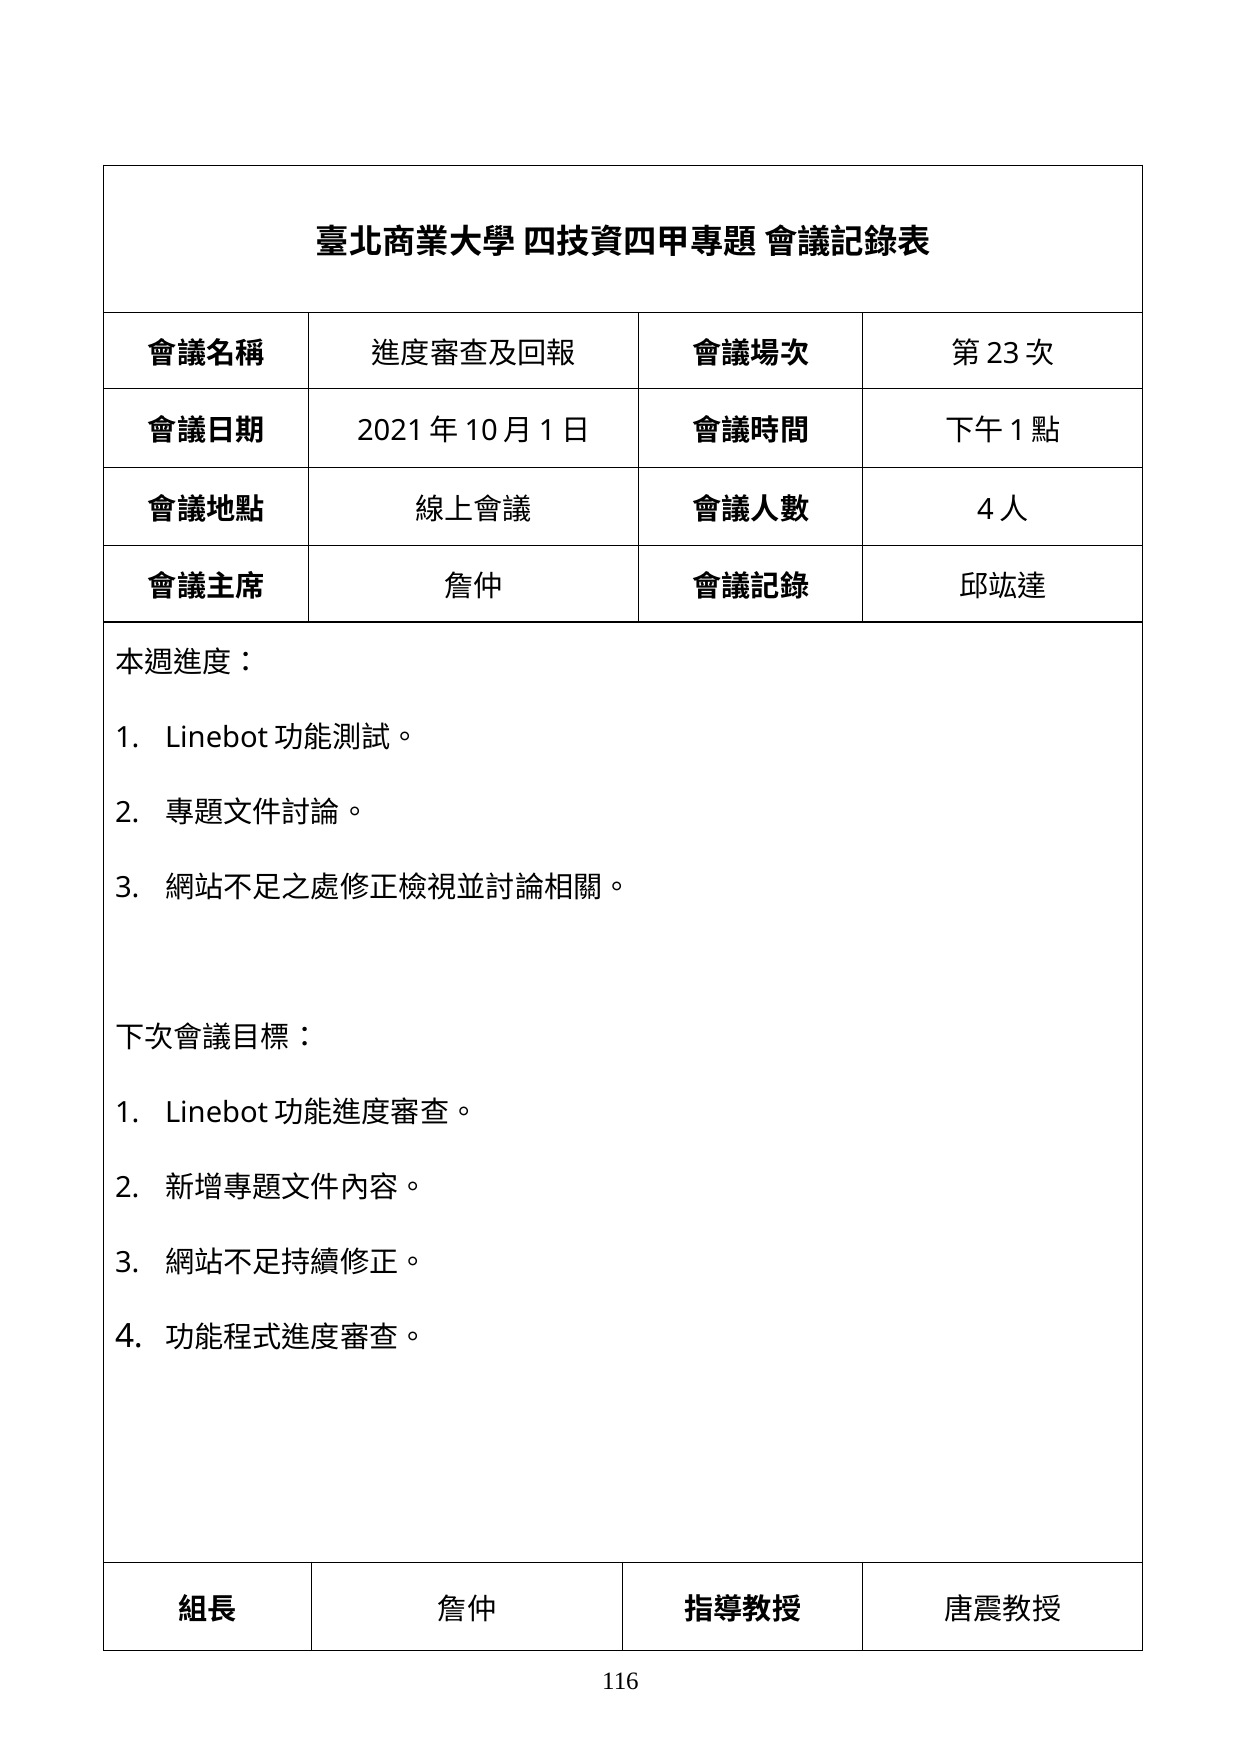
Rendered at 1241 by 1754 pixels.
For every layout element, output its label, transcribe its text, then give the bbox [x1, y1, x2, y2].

table_cell 詹仲 [309, 546, 638, 621]
table_cell 線上會議 [309, 468, 638, 545]
table_cell 下午1點 [863, 389, 1142, 467]
table_cell 會議名稱 [104, 313, 308, 388]
table_cell 會議時間 [639, 389, 862, 467]
table_cell 組長 [104, 1563, 311, 1650]
table_cell 會議主席 [104, 546, 308, 621]
table_header 臺北商業大學 四技資四甲專題 會議記錄表 [104, 166, 1142, 312]
table_cell 第23次 [863, 313, 1142, 388]
table_cell 會議記錄 [639, 546, 862, 621]
table_cell 邱竑達 [863, 546, 1142, 621]
table_cell 會議場次 [639, 313, 862, 388]
table_cell 會議日期 [104, 389, 308, 467]
table_cell 4人 [863, 468, 1142, 545]
table_cell 詹仲 [312, 1563, 622, 1650]
table_cell 進度審查及回報 [309, 313, 638, 388]
table_cell 指導教授 [623, 1563, 862, 1650]
table_cell 唐震教授 [863, 1563, 1142, 1650]
table_cell 會議地點 [104, 468, 308, 545]
table_cell 本週進度： Linebot功能測試。 專題文件討論。 網站不足之處修正檢視並討論相關。 下次會議目標： Linebot功能進度審查。 新增專題文件內容。 網站不足持續修正。 功能程式進度審查。 [104, 623, 1142, 1562]
table_cell 2021年10月1日 [309, 389, 638, 467]
table_cell 會議人數 [639, 468, 862, 545]
